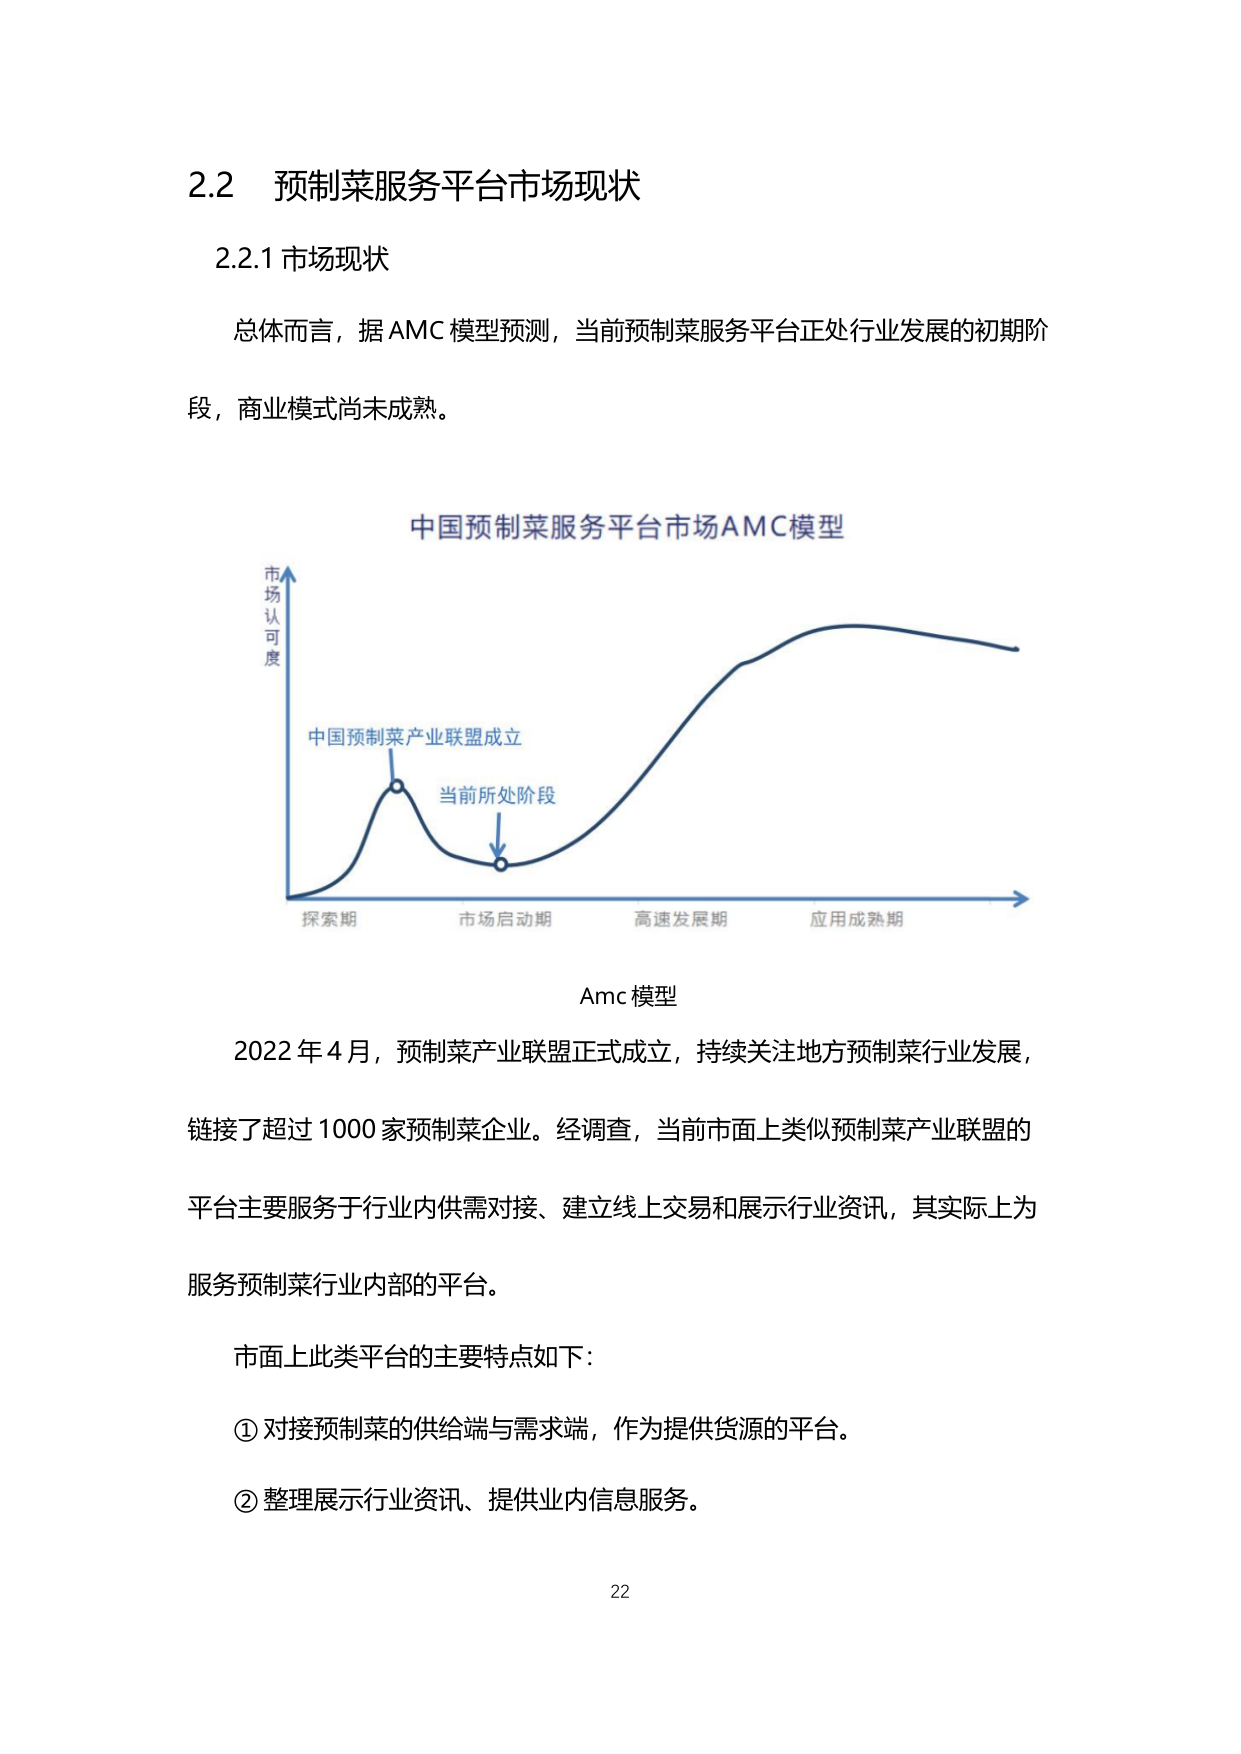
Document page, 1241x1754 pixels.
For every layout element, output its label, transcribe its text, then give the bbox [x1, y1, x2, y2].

picture [233, 492, 1129, 967]
text 2.2.1市场现状 [187, 225, 1053, 290]
text 总体而言，据AMC模型预测，当前预制菜服务平台正处行业发展的初期阶段，商业模式尚未成熟。 [187, 297, 1053, 440]
text 市面上此类平台的主要特点如下： [187, 1323, 1053, 1388]
text ①对接预制菜的供给端与需求端，作为提供货源的平台。 [187, 1394, 1053, 1459]
text 2022年4月，预制菜产业联盟正式成立，持续关注地方预制菜行业发展，链接了超过1000家预制菜企业。经调查，当前市面上类似预制菜产业联盟的平台主要服务于行业内供需对接、建立线上交易和展示行业资讯，其实际上为服务预制菜行业内部的平台。 [187, 1018, 1053, 1316]
text Amc模型 [187, 979, 1053, 1012]
text ②整理展示行业资讯、提供业内信息服务。 [187, 1466, 1053, 1531]
text 2.2 预制菜服务平台市场现状 [187, 151, 1053, 216]
